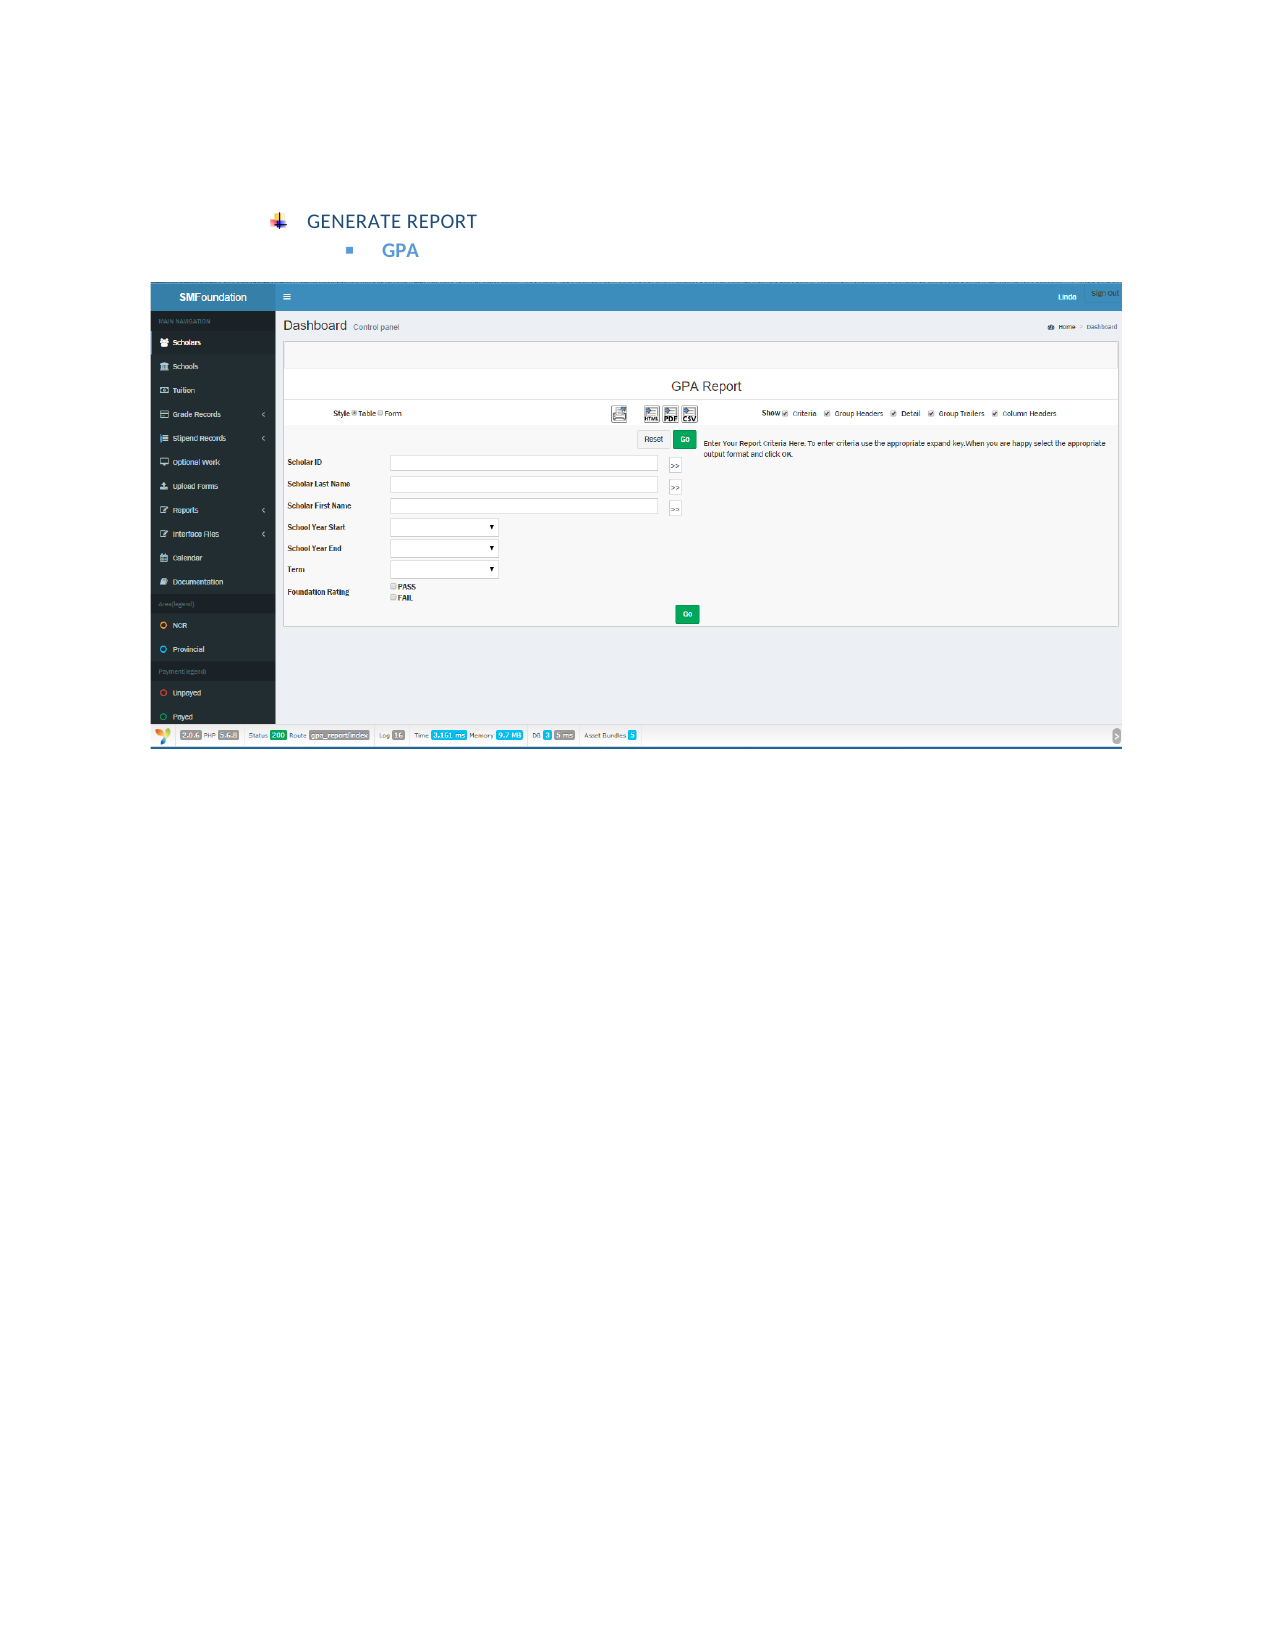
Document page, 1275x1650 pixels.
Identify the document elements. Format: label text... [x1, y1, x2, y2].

picture [150, 282, 1122, 748]
list GPA [344, 237, 1125, 263]
list Generate report [269, 208, 1125, 234]
picture [270, 211, 287, 229]
